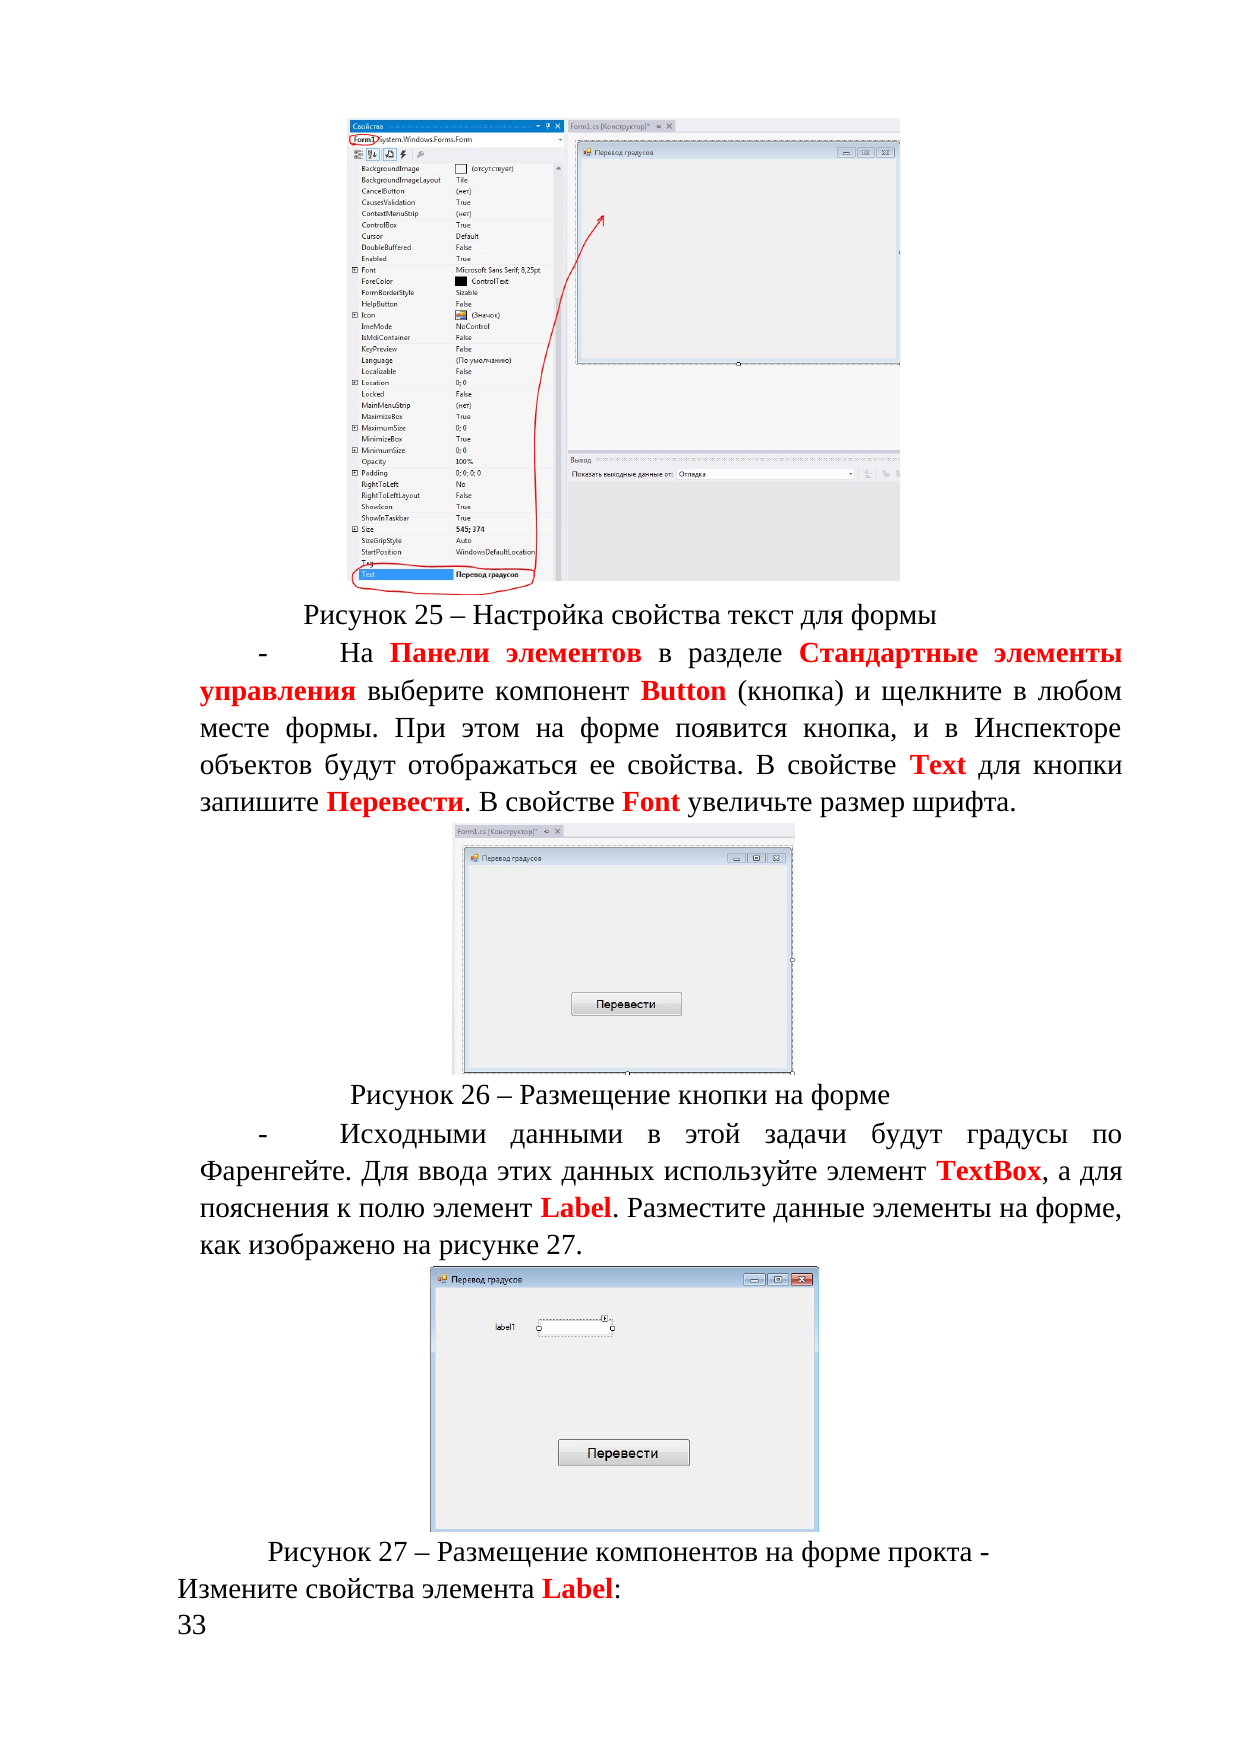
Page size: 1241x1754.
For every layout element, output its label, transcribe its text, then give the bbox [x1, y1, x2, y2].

picture [428, 1266, 819, 1532]
list На Панели элементов в разделе Стандартные элементы управления выберите компонент Button (кнопка) и щелкните в любом месте формы. При этом на форме появится кнопка, и в Инспекторе объектов будут отображаться ее свойства. В свойстве Text для кнопки запишите Перевести. В свойстве Font увеличьте размер шрифта. [199, 636, 1123, 818]
text Рисунок 25 – Настройка свойства текст для формы [118, 597, 1122, 630]
text Рисунок 26 – Размещение кнопки на форме [118, 1077, 1122, 1111]
text Рисунок 27 – Размещение компонентов на форме прокта - Измените свойства элемента Label: [177, 1534, 990, 1605]
picture [452, 823, 795, 1075]
list Исходными данными в этой задачи будут градусы по Фаренгейте. Для ввода этих данных используйте элемент TextBox, а для пояснения к полю элемент Label. Разместите данные элементы на форме, как изображено на рисунке 27. [199, 1116, 1123, 1261]
picture [347, 118, 901, 595]
